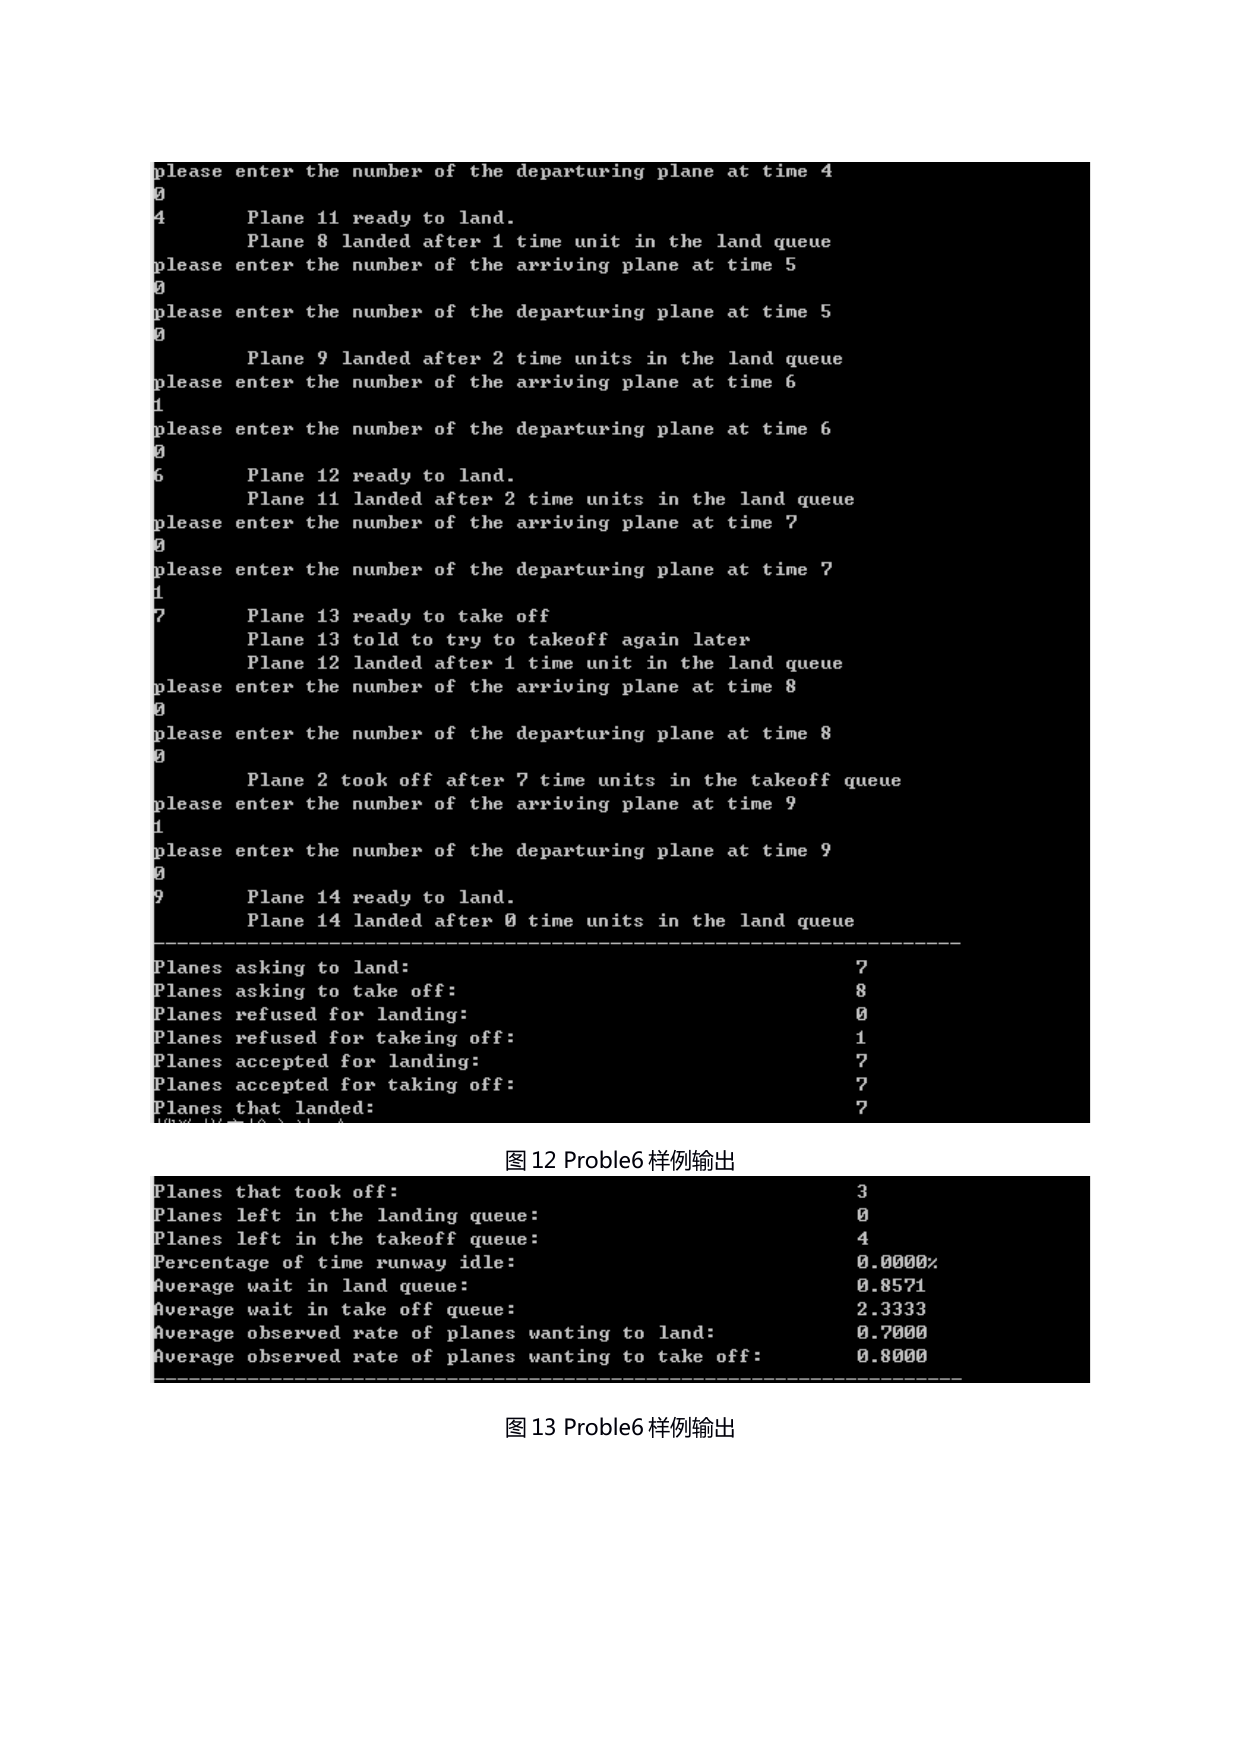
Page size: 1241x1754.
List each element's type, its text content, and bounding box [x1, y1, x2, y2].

text 图12 Proble6样例输出 [150, 1144, 1090, 1176]
picture [150, 1176, 1091, 1383]
text 图13 Proble6样例输出 [150, 1410, 1090, 1443]
picture [150, 162, 1091, 1123]
